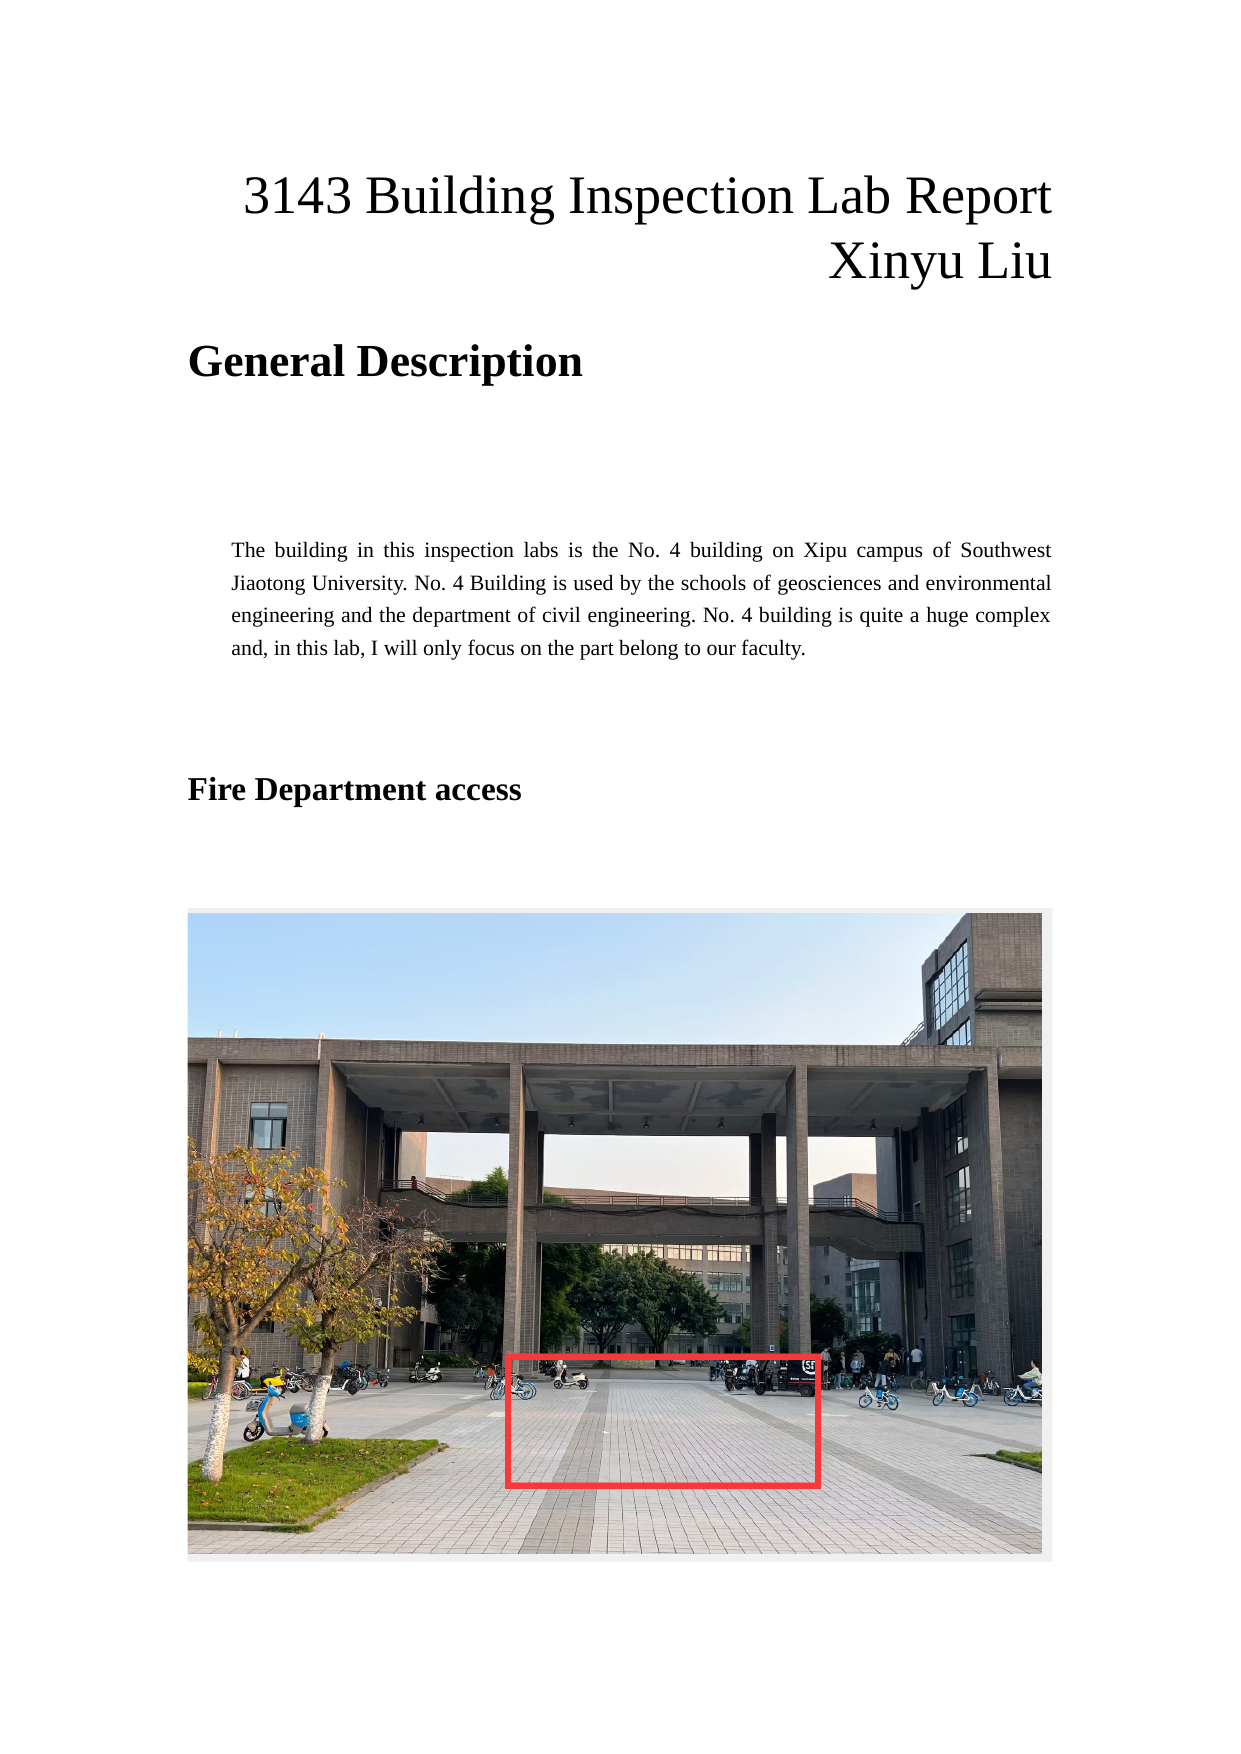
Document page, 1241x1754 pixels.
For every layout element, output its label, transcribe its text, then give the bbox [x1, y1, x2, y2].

text Xinyu Liu [187, 227, 1053, 292]
picture [187, 908, 1053, 1562]
subtitle Fire Department access [187, 756, 1053, 821]
text 3143 Building Inspection Lab Report [187, 162, 1053, 227]
subtitle General Description [187, 327, 1053, 392]
list The building in this inspection labs is the No. 4 building on Xipu campus of Southwest Jiaotong University. No. 4 Building is used by the schools of geosciences and environmental engineering and the department of civil engineering. No. 4 building is quite a huge complex and, in this lab, I will only focus on the part belong to our faculty. [231, 533, 1053, 663]
